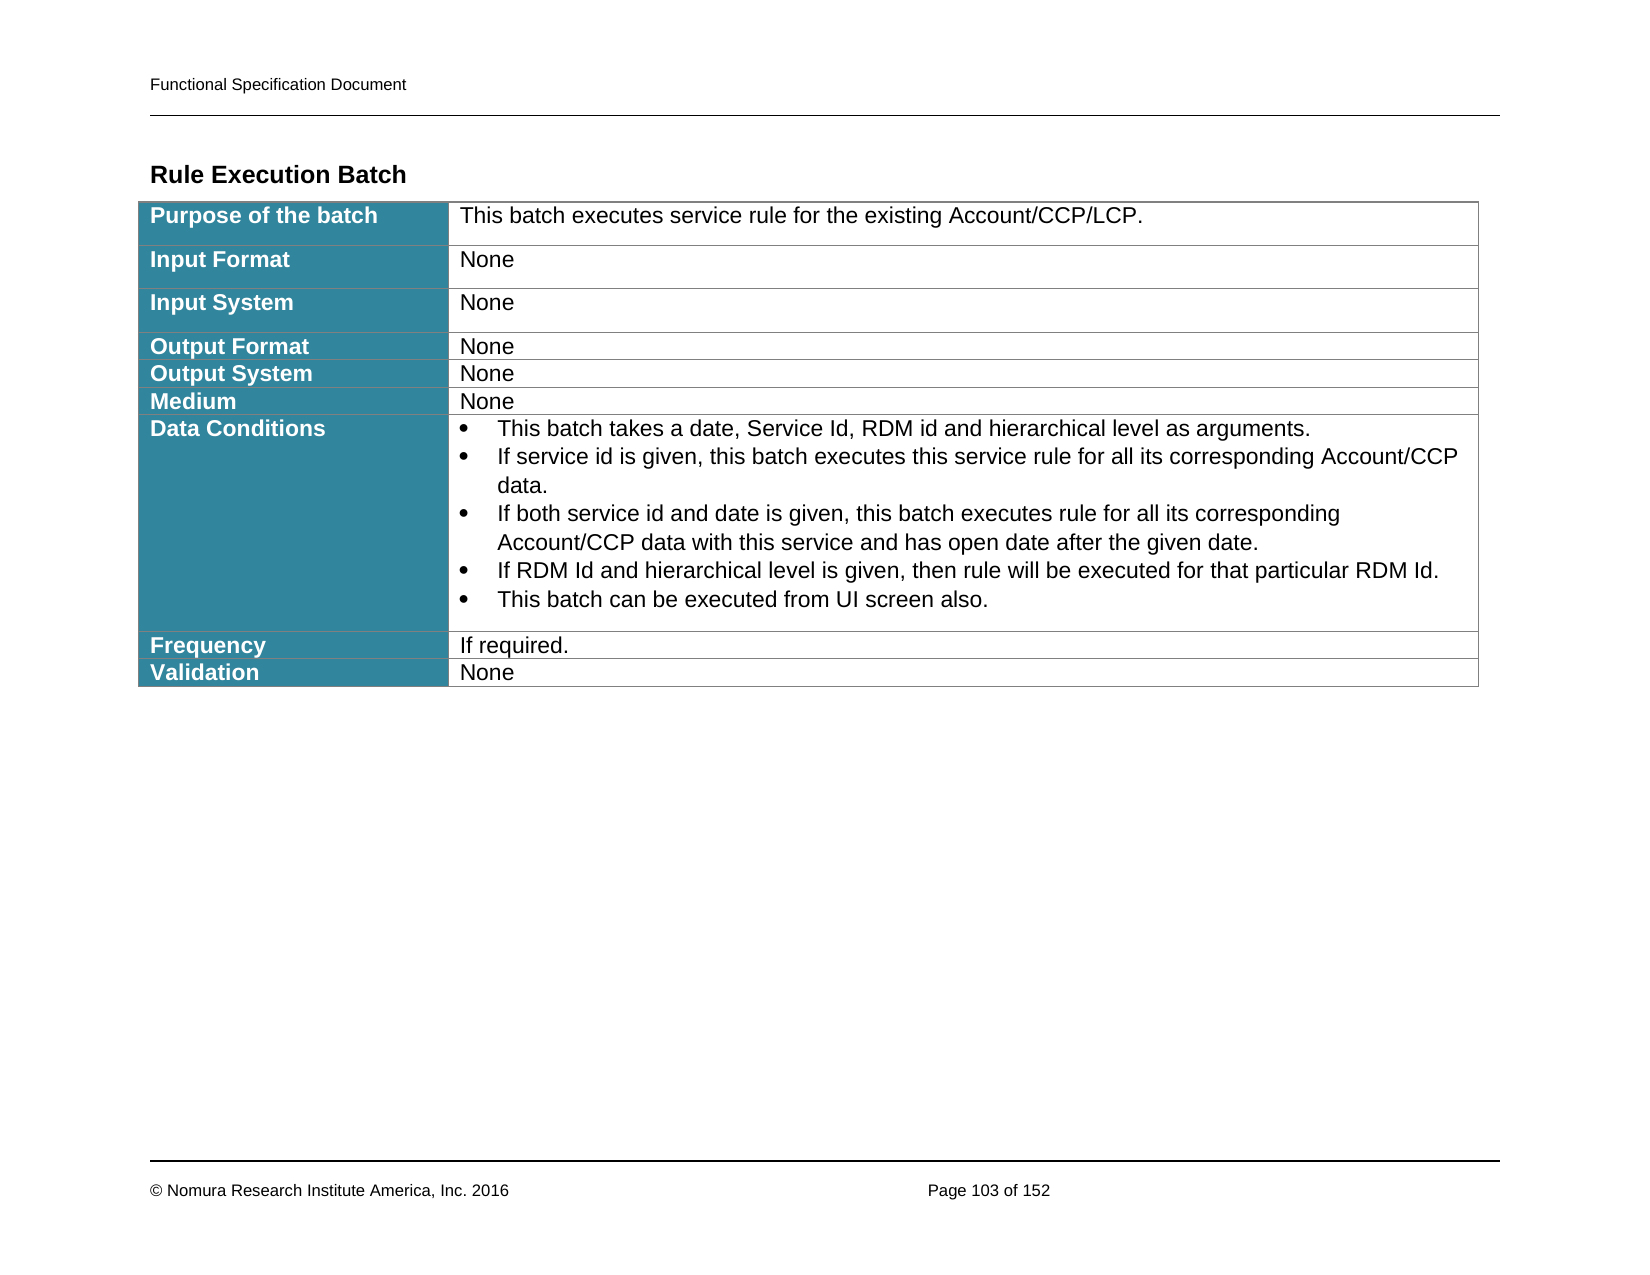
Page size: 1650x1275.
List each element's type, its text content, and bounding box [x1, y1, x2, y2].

table_cell None [449, 388, 1478, 414]
table_cell If required. [449, 632, 1478, 658]
table_cell None [449, 360, 1478, 387]
table_cell Input Format [139, 246, 448, 288]
table_cell Output System [139, 360, 448, 387]
table_cell None [449, 246, 1478, 288]
table_cell None [449, 659, 1478, 686]
table_cell Medium [139, 388, 448, 414]
subtitle Rule Execution Batch [150, 160, 1500, 189]
table_cell This batch takes a date, Service Id, RDM id and hierarchical level as arguments. If service id is given, this batch executes this service rule for all its corresponding Account/CCP data. If both service id and date is given, this batch executes rule for all its corresponding Account/CCP data with this service and has open date after the given date. If RDM Id and hierarchical level is given, then rule will be executed for that particular RDM Id. This batch can be executed from UI screen also. [449, 415, 1478, 631]
table_cell Input System [139, 289, 448, 332]
table_cell None [449, 289, 1478, 332]
table_cell None [449, 333, 1478, 359]
table_cell Frequency [139, 632, 448, 658]
table_header This batch executes service rule for the existing Account/CCP/LCP. [449, 203, 1478, 245]
table_cell Data Conditions [139, 415, 448, 631]
table_header Purpose of the batch [139, 203, 448, 245]
table_cell Validation [139, 659, 448, 686]
table_cell Output Format [139, 333, 448, 359]
